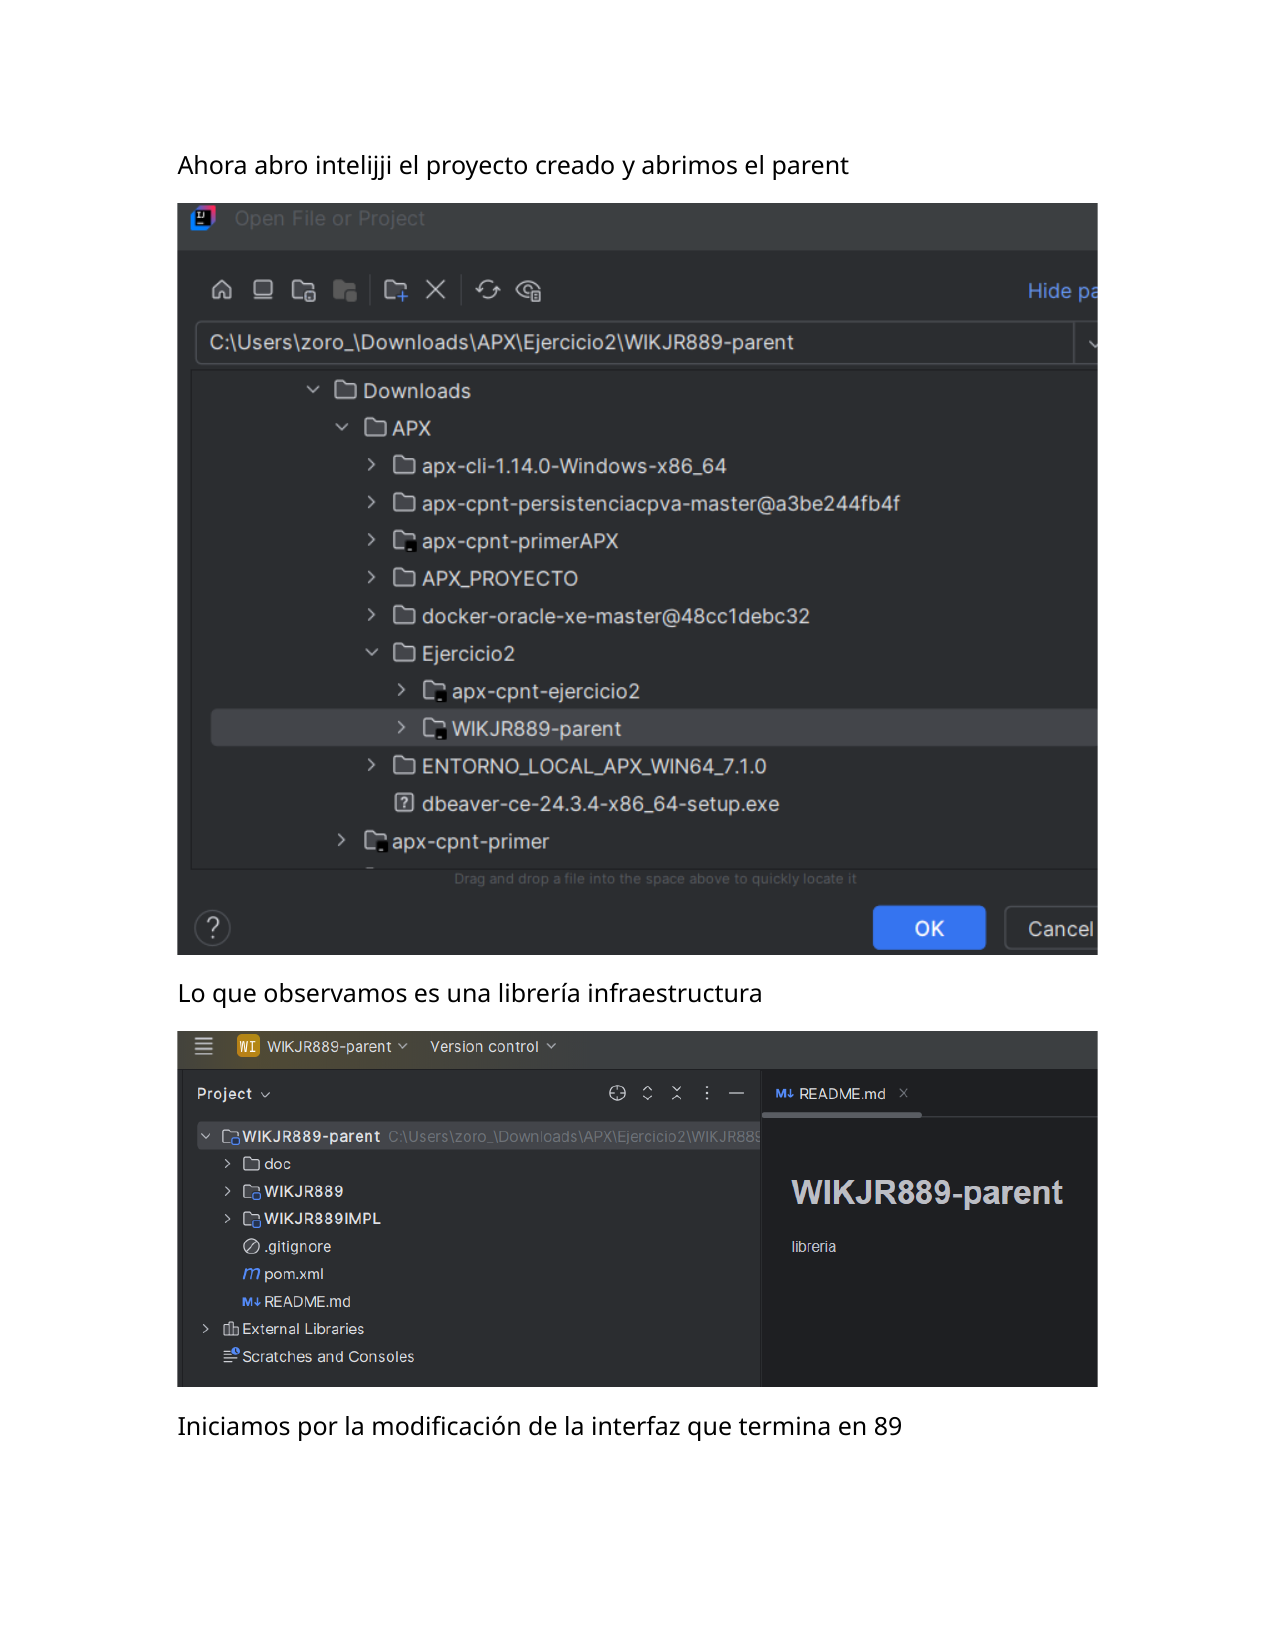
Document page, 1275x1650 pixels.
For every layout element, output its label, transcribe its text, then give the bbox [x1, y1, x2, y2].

picture [177, 1031, 1098, 1387]
text Iniciamos por la modificación de la interfaz que termina en 89 [177, 1408, 1098, 1442]
text Lo que observamos es una librería infraestructura [177, 976, 1098, 1010]
text Ahora abro intelijji el proyecto creado y abrimos el parent [177, 148, 1098, 182]
picture [177, 203, 1098, 955]
